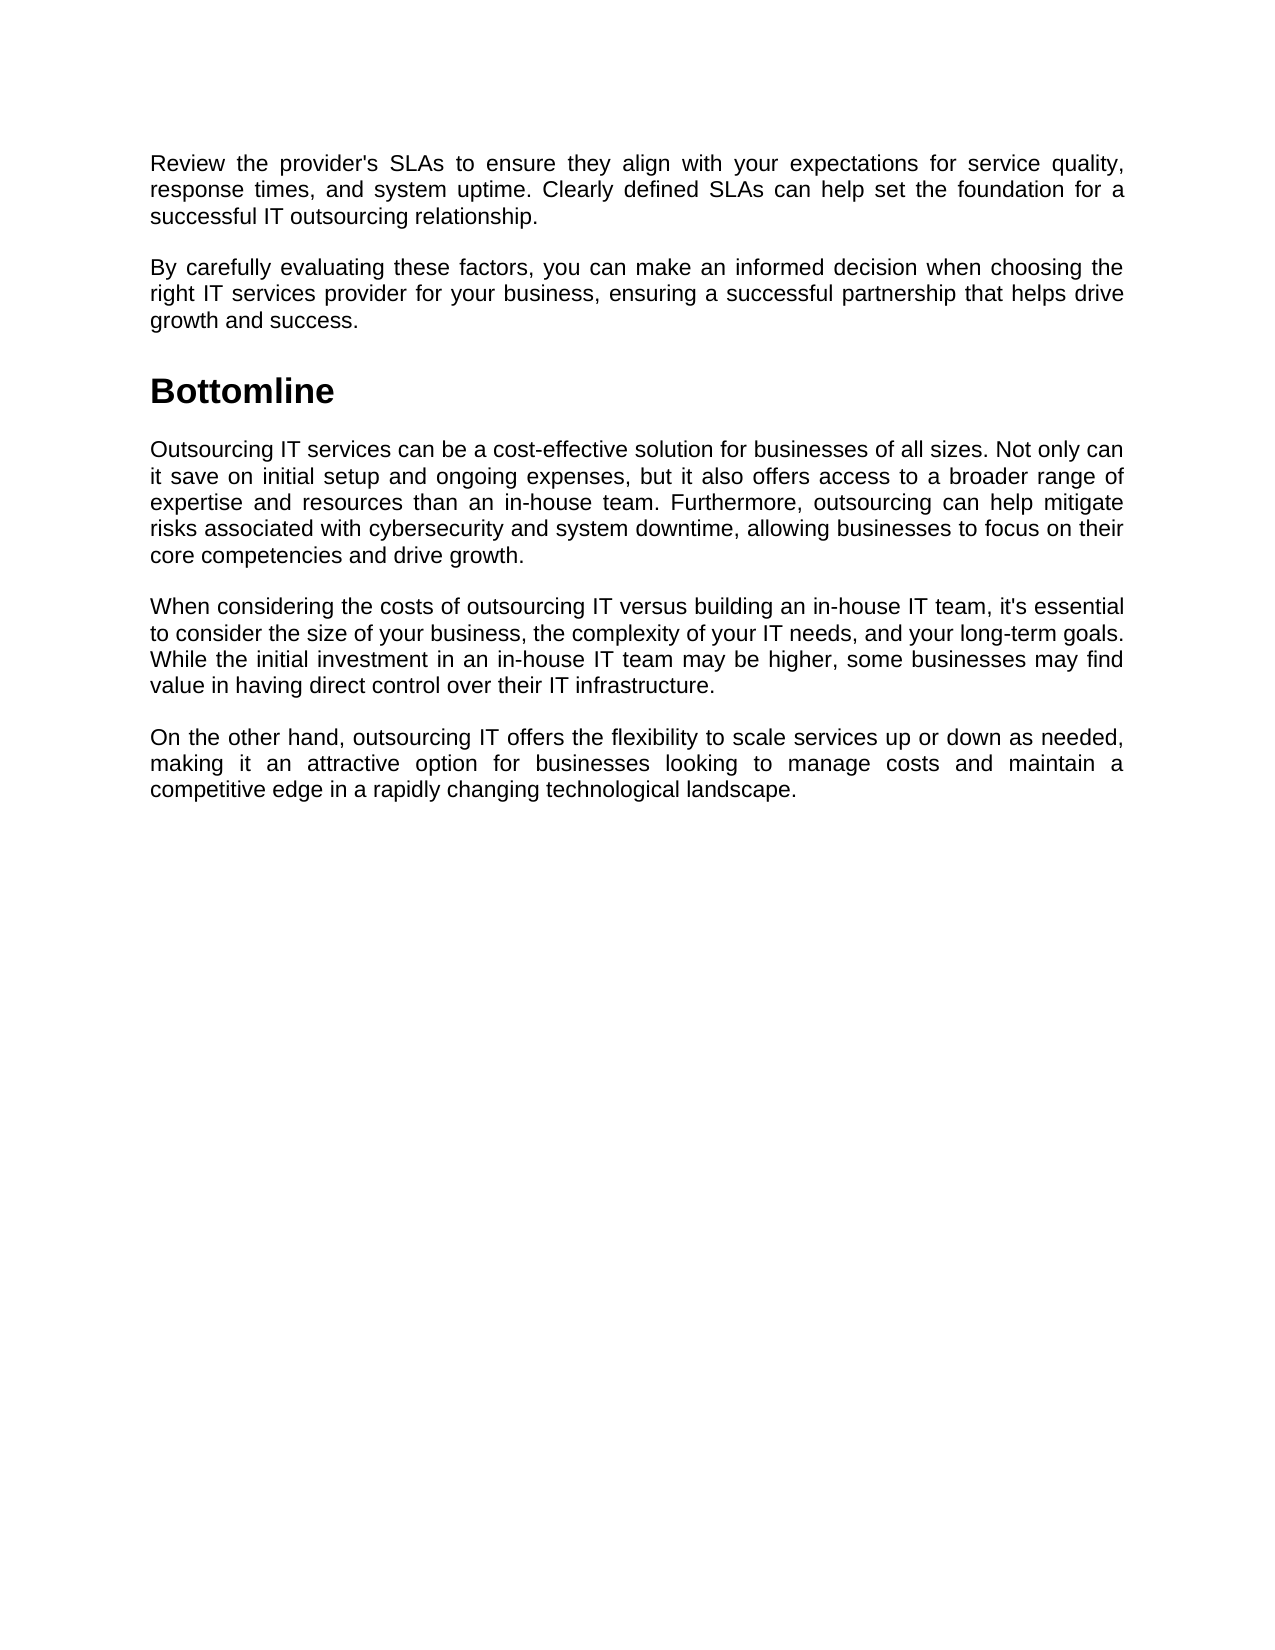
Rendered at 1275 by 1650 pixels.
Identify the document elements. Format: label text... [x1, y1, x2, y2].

text When considering the costs of outsourcing IT versus building an in-house IT team, it's essential to consider the size of your business, the complexity of your IT needs, and your long-term goals. While the initial investment in an in-house IT team may be higher, some businesses may find value in having direct control over their IT infrastructure. [150, 593, 1125, 698]
text Outsourcing IT services can be a cost-effective solution for businesses of all sizes. Not only can it save on initial setup and ongoing expenses, but it also offers access to a broader range of expertise and resources than an in-house team. Furthermore, outsourcing can help mitigate risks associated with cybersecurity and system downtime, allowing businesses to focus on their core competencies and drive growth. [150, 436, 1125, 568]
subtitle Bottomline [150, 371, 1125, 411]
text By carefully evaluating these factors, you can make an informed decision when choosing the right IT services provider for your business, ensuring a successful partnership that helps drive growth and success. [150, 254, 1125, 333]
text On the other hand, outsourcing IT offers the flexibility to scale services up or down as needed, making it an attractive option for businesses looking to manage costs and maintain a competitive edge in a rapidly changing technological landscape. [150, 723, 1125, 803]
text Review the provider's SLAs to ensure they align with your expectations for service quality, response times, and system uptime. Clearly defined SLAs can help set the foundation for a successful IT outsourcing relationship. [150, 150, 1125, 229]
